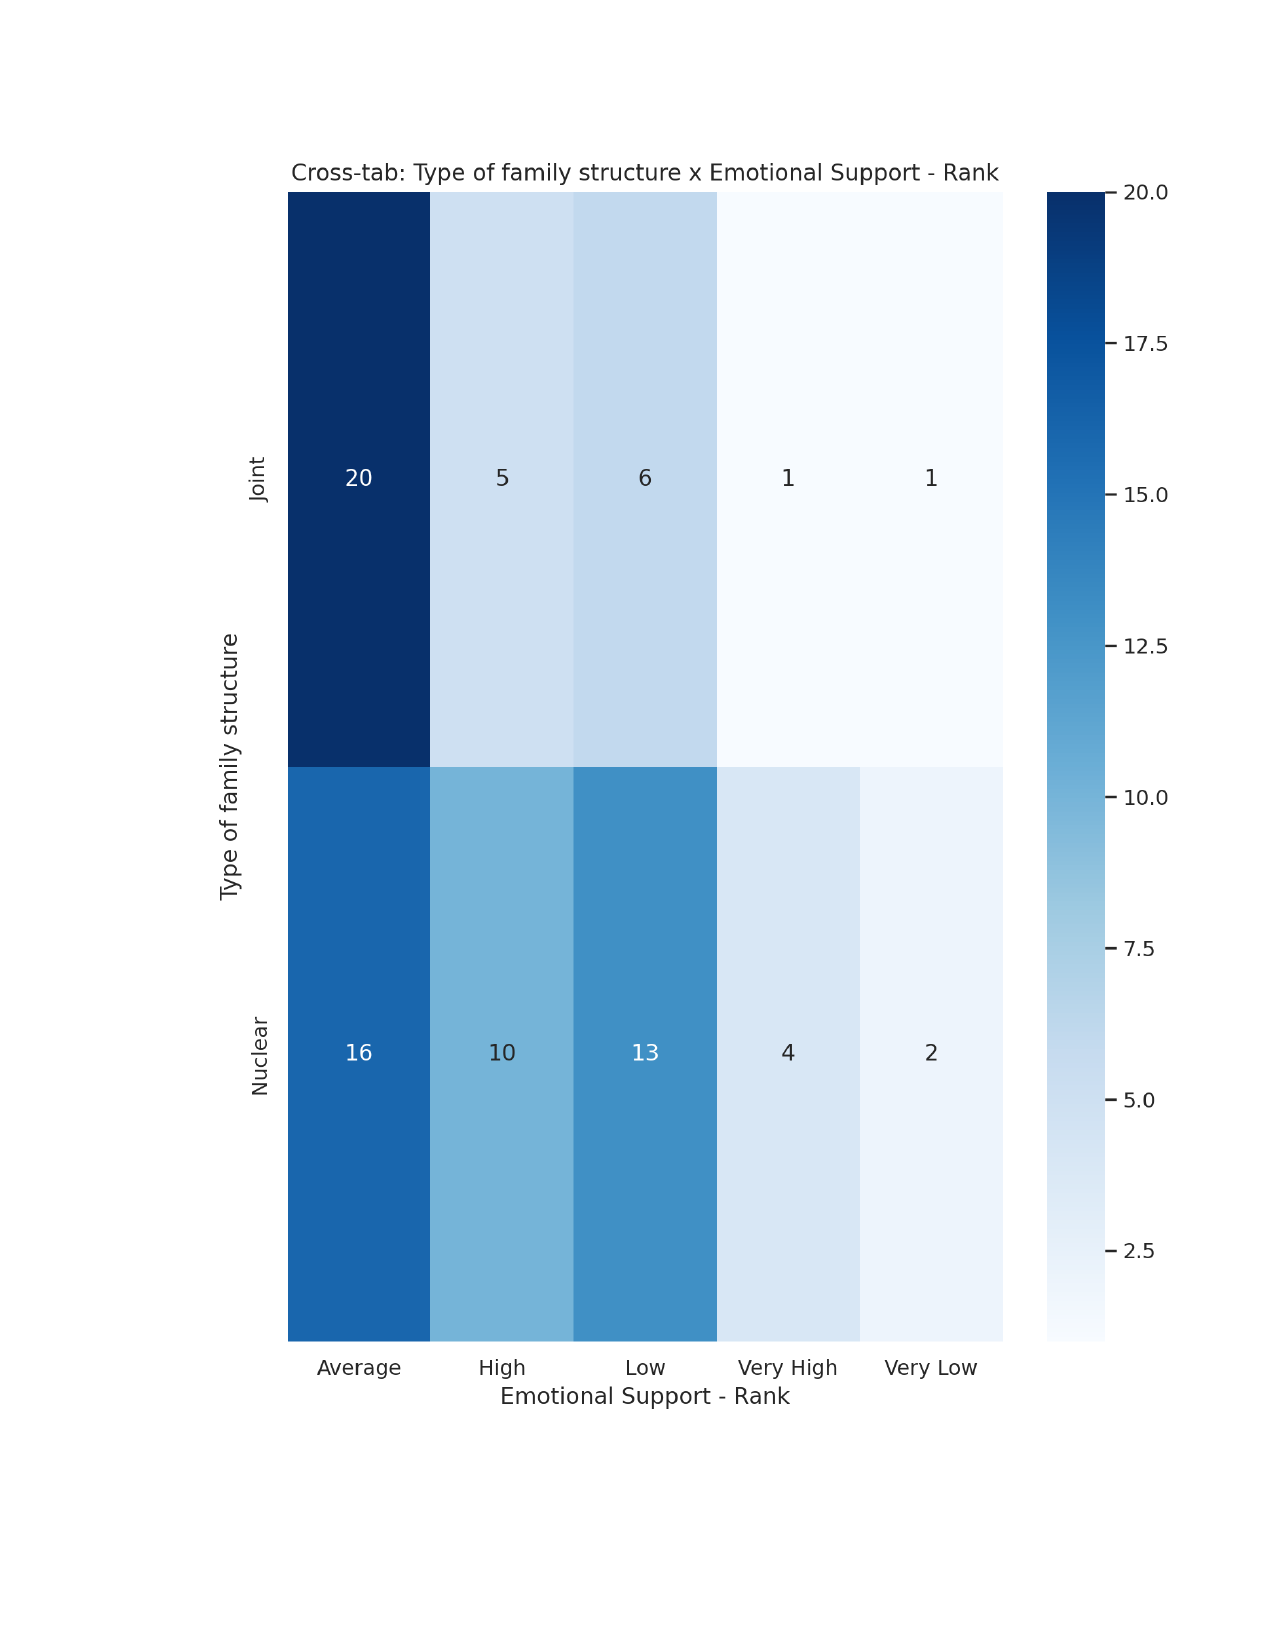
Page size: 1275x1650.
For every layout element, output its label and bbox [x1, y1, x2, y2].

picture [206, 150, 1182, 1422]
